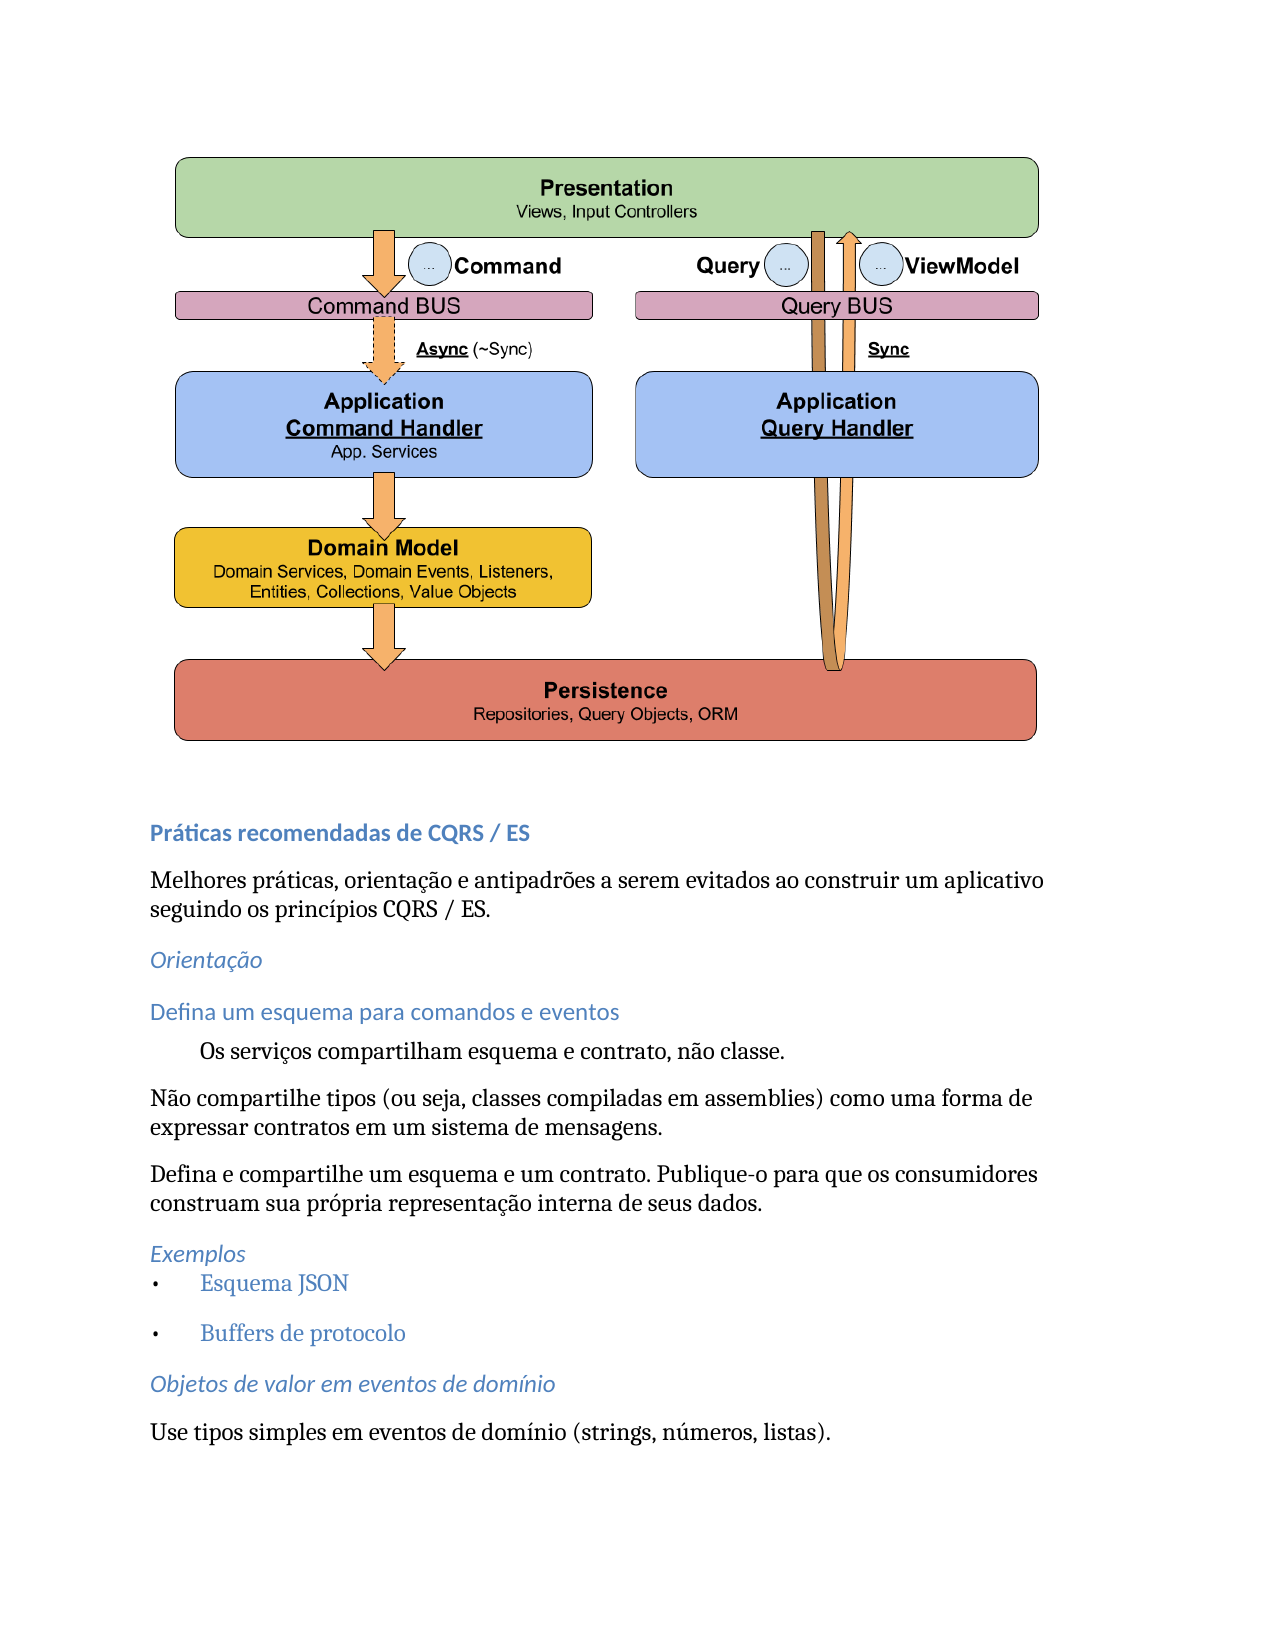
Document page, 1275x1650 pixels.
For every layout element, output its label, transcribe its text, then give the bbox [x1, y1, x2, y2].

list Buffers de protocolo [150, 1319, 1125, 1347]
list Esquema JSON [150, 1269, 1125, 1298]
text Os serviços compartilham esquema e contrato, não classe. [200, 1037, 1075, 1065]
subtitle Defina um esquema para comandos e eventos [150, 996, 1125, 1026]
picture [168, 150, 1044, 747]
text Use tipos simples em eventos de domínio (strings, números, listas). [150, 1418, 1125, 1446]
subtitle Orientação [150, 944, 1125, 975]
subtitle Práticas recomendadas de CQRS / ES [150, 817, 1125, 847]
text Melhores práticas, orientação e antipadrões a serem evitados ao construir um aplicativo seguindo os princípios CQRS / ES. [150, 866, 1125, 923]
text Defina e compartilhe um esquema e um contrato. Publique-o para que os consumidores construam sua própria representação interna de seus dados. [150, 1160, 1125, 1218]
text Não compartilhe tipos (ou seja, classes compiladas em assemblies) como uma forma de expressar contratos em um sistema de mensagens. [150, 1084, 1125, 1142]
subtitle Objetos de valor em eventos de domínio [150, 1368, 1125, 1399]
subtitle Exemplos [150, 1239, 1125, 1269]
